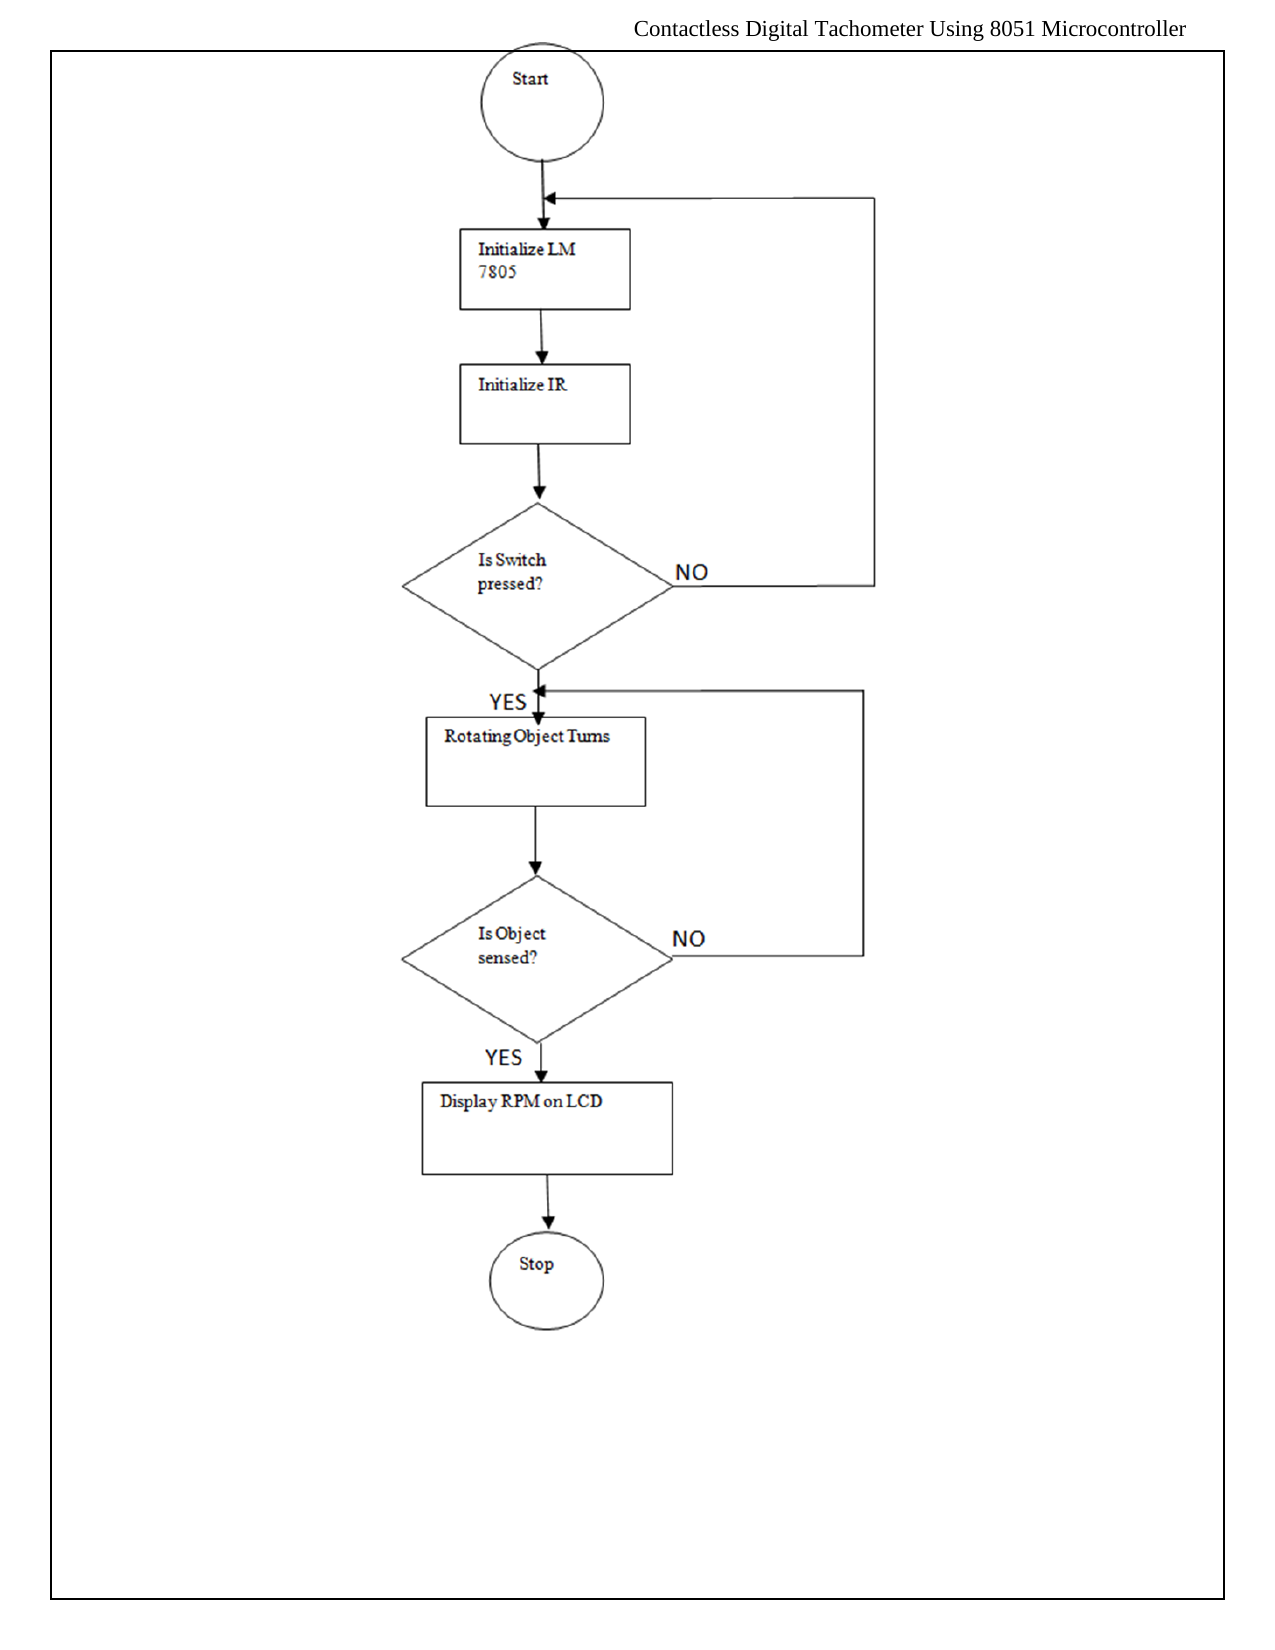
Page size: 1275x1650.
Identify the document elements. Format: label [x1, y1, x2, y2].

picture [368, 41, 887, 50]
picture [368, 52, 887, 1339]
